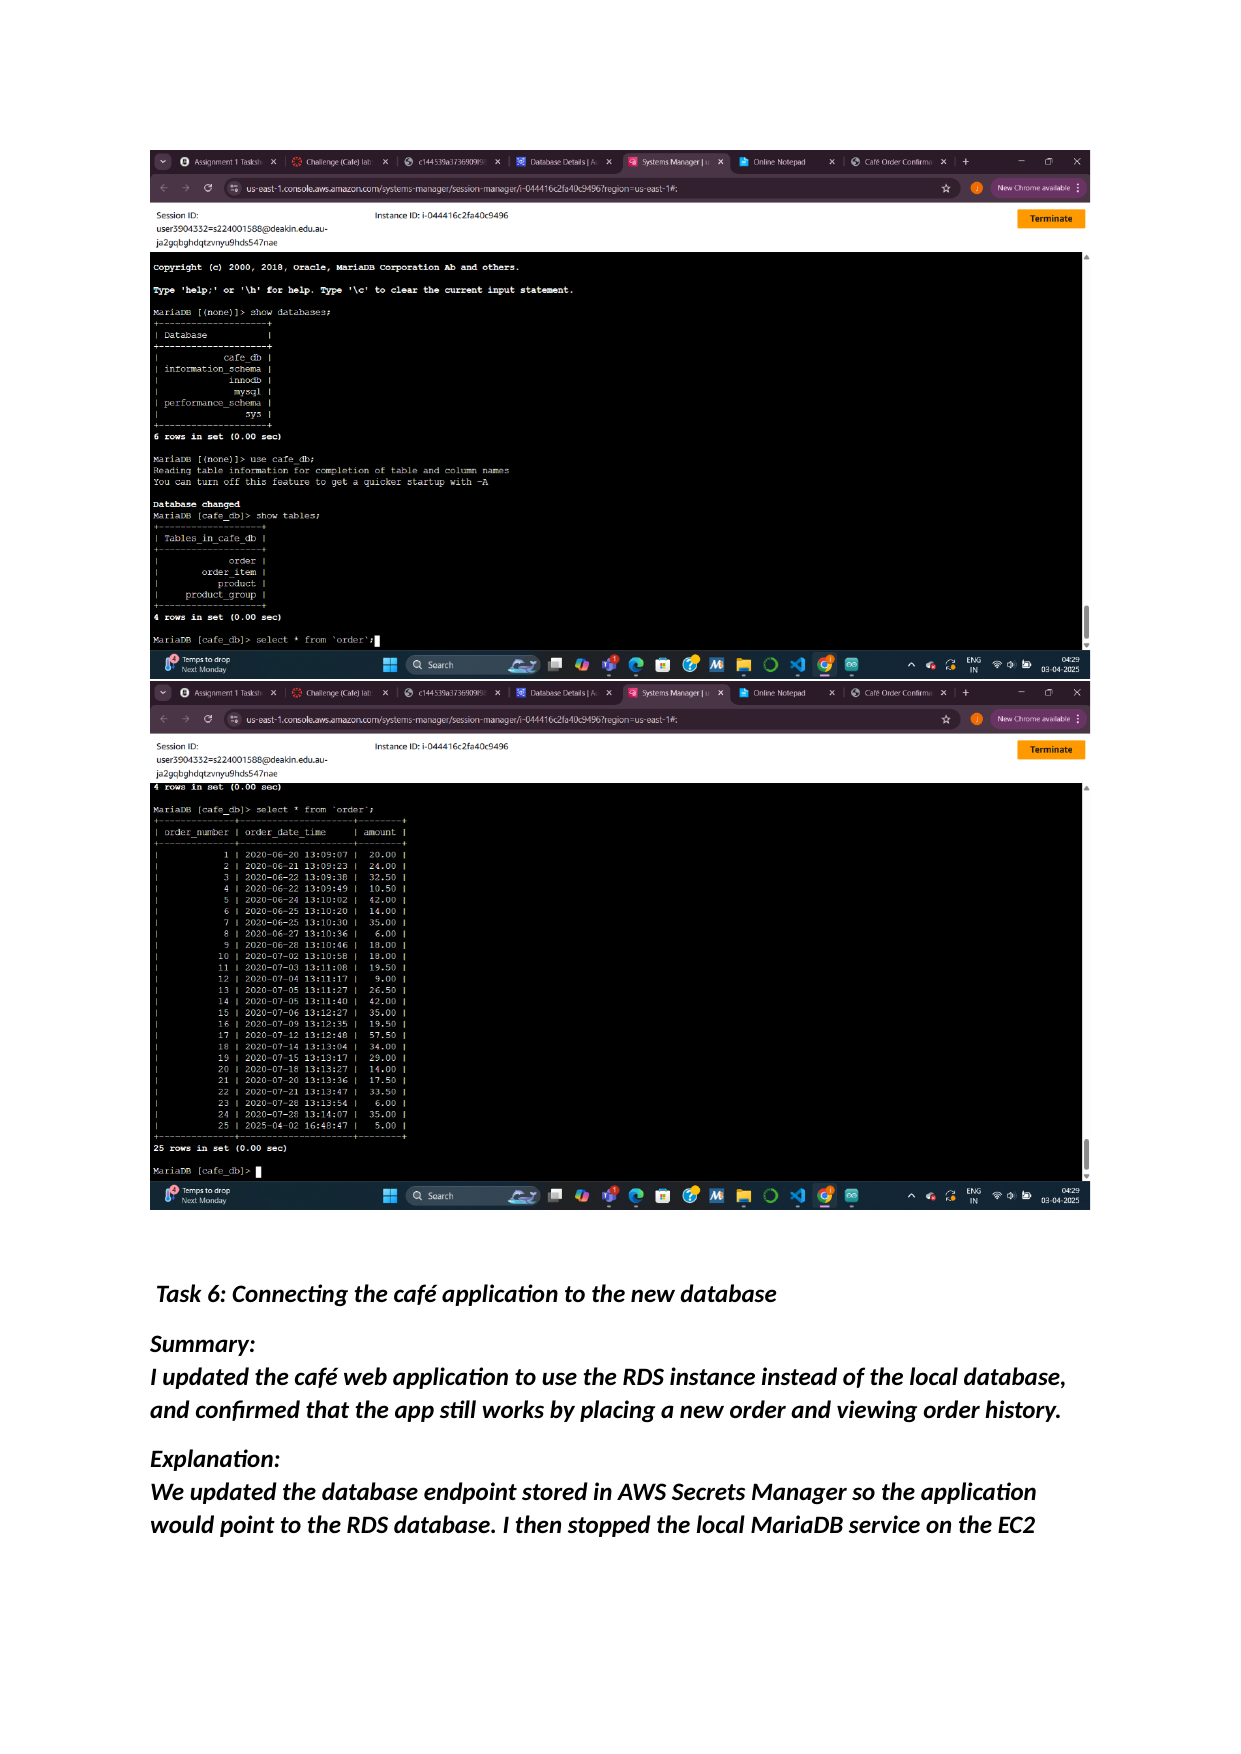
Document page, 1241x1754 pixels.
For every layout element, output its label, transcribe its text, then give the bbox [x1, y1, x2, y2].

picture [150, 150, 1091, 679]
text Task 6: Connecting the café application to the new database [150, 1278, 1090, 1309]
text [150, 1443, 1090, 1540]
picture [150, 681, 1091, 1210]
text Summary: I updated the café web application to use the RDS instance instead of the local database, and confirmed that the app still works by placing a new order and viewing order history. [150, 1328, 1090, 1424]
